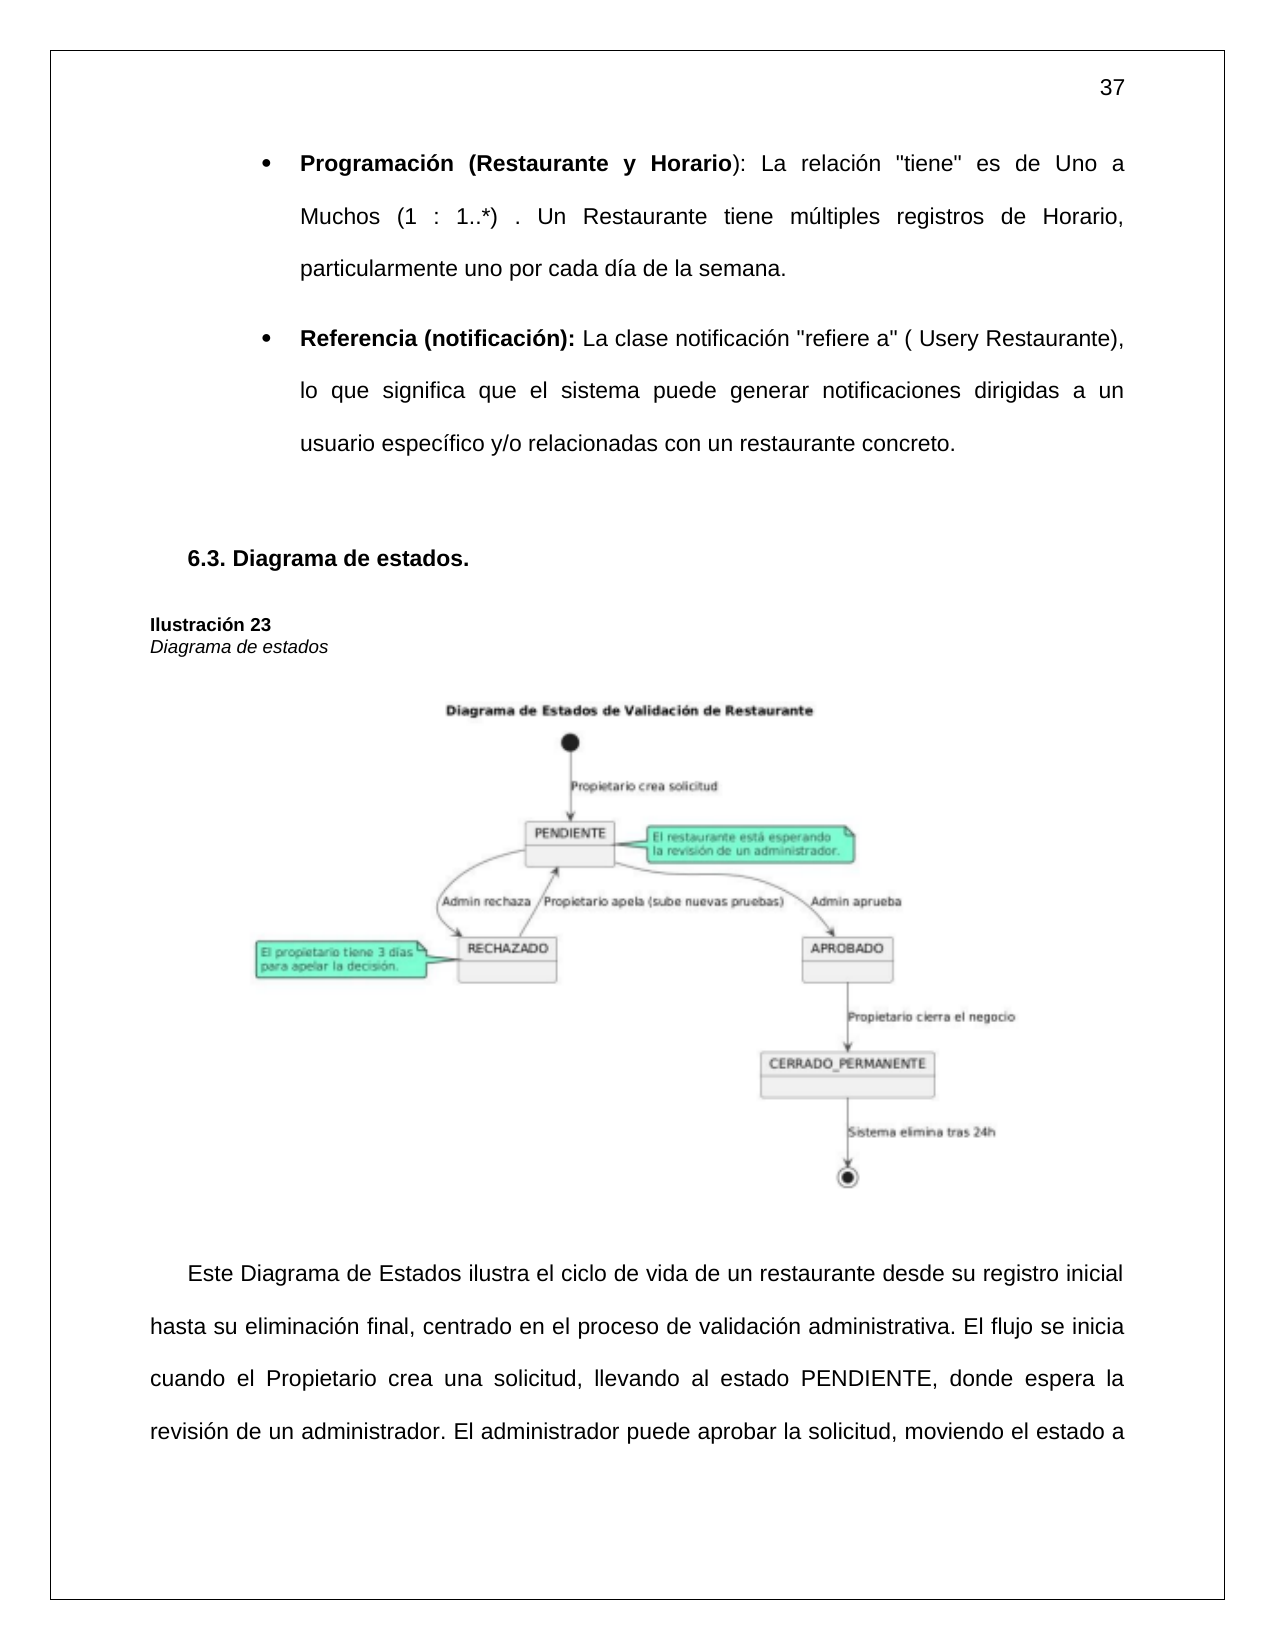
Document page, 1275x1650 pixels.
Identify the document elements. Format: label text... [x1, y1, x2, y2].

picture [227, 682, 1048, 1192]
list Referencia (notificación): La clase notificación "refiere a" ( Usery Restaurante), lo que significa que el sistema puede generar notificaciones dirigidas a un usuario específico y/o relacionadas con un restaurante concreto. [262, 325, 1125, 457]
list Programación (Restaurante y Horario): La relación "tiene" es de Uno a Muchos (1 : 1..*) . Un Restaurante tiene múltiples registros de Horario, particularmente uno por cada día de la semana. [262, 150, 1125, 282]
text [150, 1260, 1125, 1444]
text Ilustración 23 Diagrama de estados [150, 614, 1125, 657]
subtitle Diagrama de estados. [187, 545, 1125, 571]
